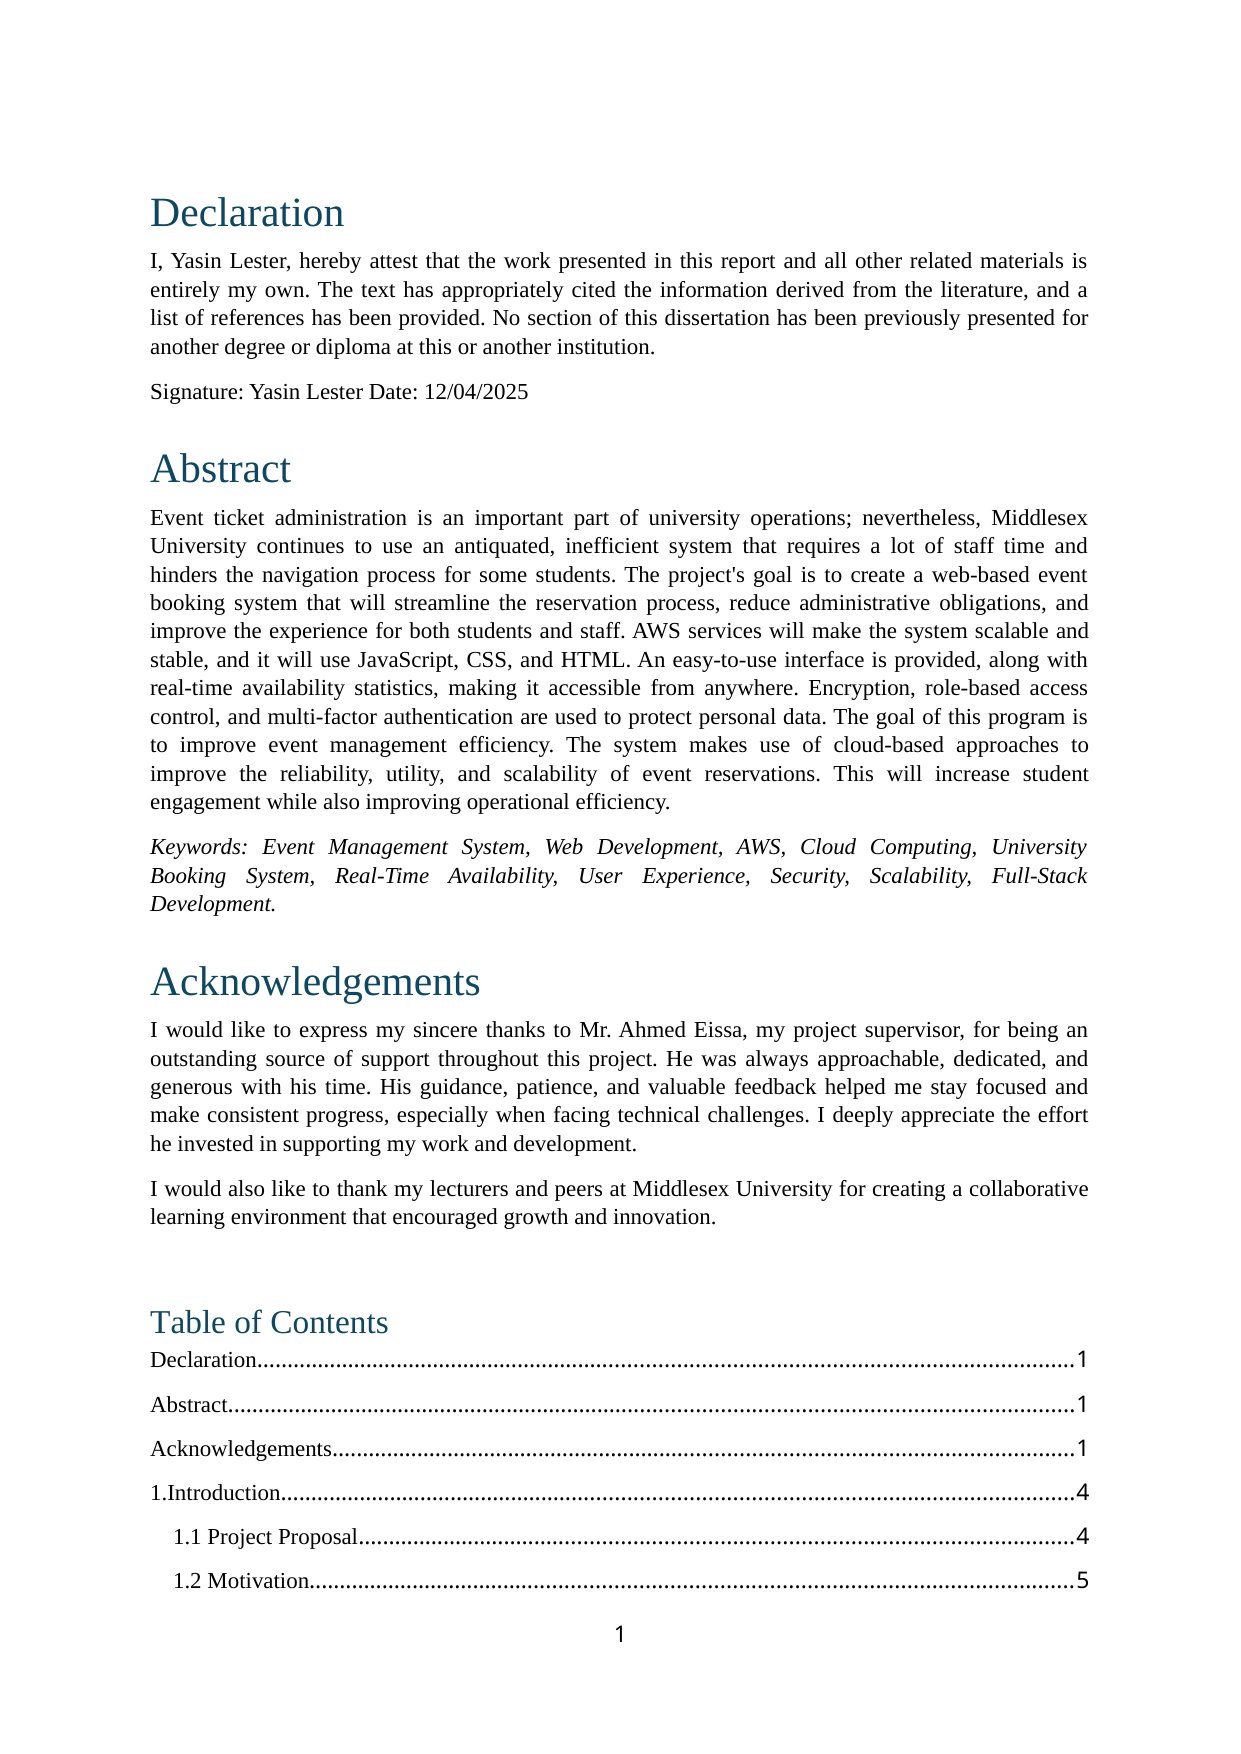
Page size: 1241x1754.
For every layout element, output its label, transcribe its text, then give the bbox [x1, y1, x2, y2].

subtitle Abstract [150, 444, 1090, 492]
text I would like to express my sincere thanks to Mr. Ahmed Eissa, my project supervisor, for being an outstanding source of support throughout this project. He was always approachable, dedicated, and generous with his time. His guidance, patience, and valuable feedback helped me stay focused and make consistent progress, especially when facing technical challenges. I deeply appreciate the effort he invested in supporting my work and development. [150, 1016, 1090, 1156]
text I would also like to thank my lecturers and peers at Middlesex University for creating a collaborative learning environment that encouraged growth and innovation. [150, 1175, 1090, 1230]
subtitle Acknowledgements [150, 956, 1090, 1004]
text Event ticket administration is an important part of university operations; nevertheless, Middlesex University continues to use an antiquated, inefficient system that requires a lot of staff time and hinders the navigation process for some students. The project's goal is to create a web-based event booking system that will streamline the reservation process, reduce administrative obligations, and improve the experience for both students and staff. AWS services will make the system scalable and stable, and it will use JavaScript, CSS, and HTML. An easy-to-use interface is provided, along with real-time availability statistics, making it accessible from anywhere. Encryption, role-based access control, and multi-factor authentication are used to protect personal data. The goal of this program is to improve event management efficiency. The system makes use of cloud-based approaches to improve the reliability, utility, and scalability of event reservations. This will increase student engagement while also improving operational efficiency. [150, 504, 1090, 814]
text Signature: Yasin Lester Date: 12/04/2025 [150, 378, 1090, 404]
text I, Yasin Lester, hereby attest that the work presented in this report and all other related materials is entirely my own. The text has appropriately cited the information derived from the literature, and a list of references has been provided. No section of this dissertation has been previously presented for another degree or diploma at this or another institution. [150, 247, 1090, 359]
subtitle Declaration [150, 187, 1090, 235]
text Keywords: Event Management System, Web Development, AWS, Cloud Computing, University Booking System, Real-Time Availability, User Experience, Security, Scalability, Full-Stack Development. [150, 833, 1090, 917]
